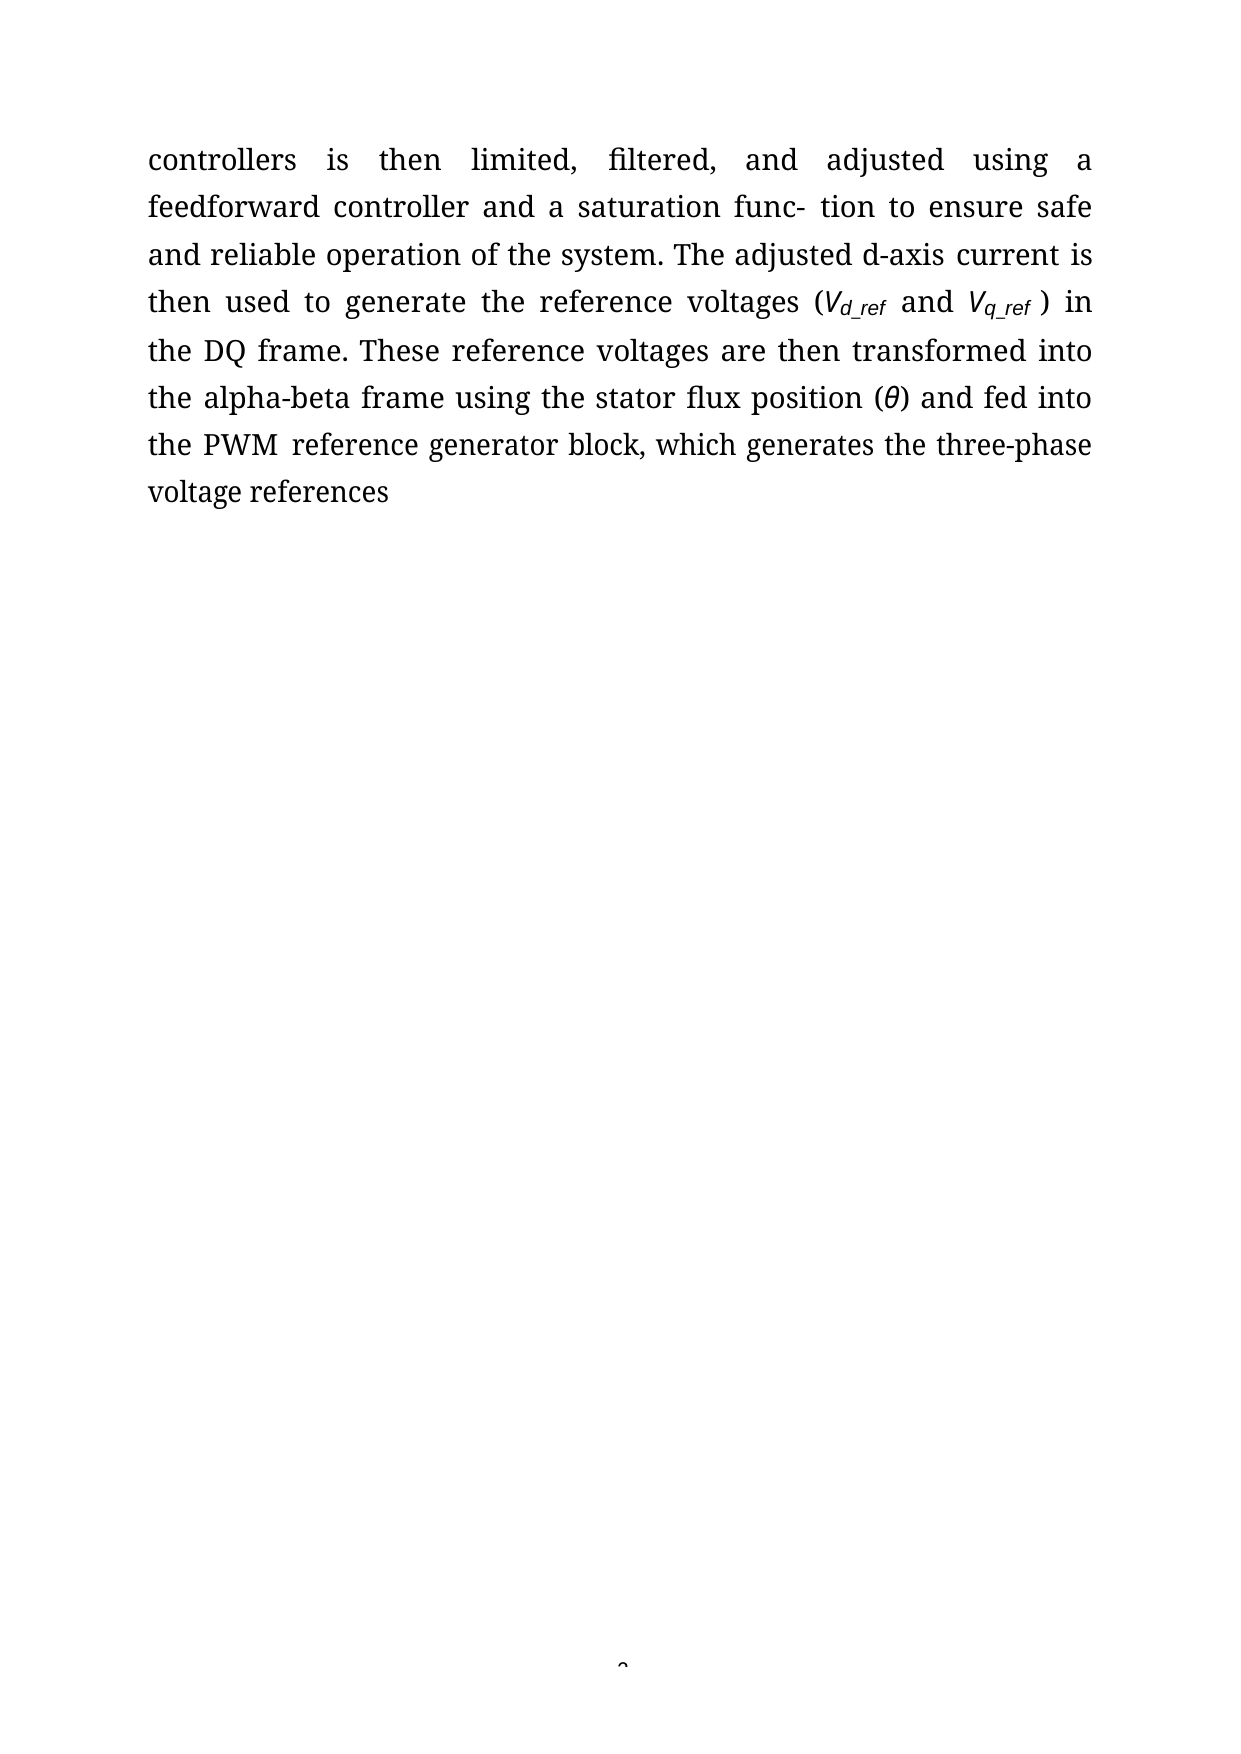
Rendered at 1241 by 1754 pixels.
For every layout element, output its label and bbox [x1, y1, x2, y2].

text [148, 139, 1093, 511]
